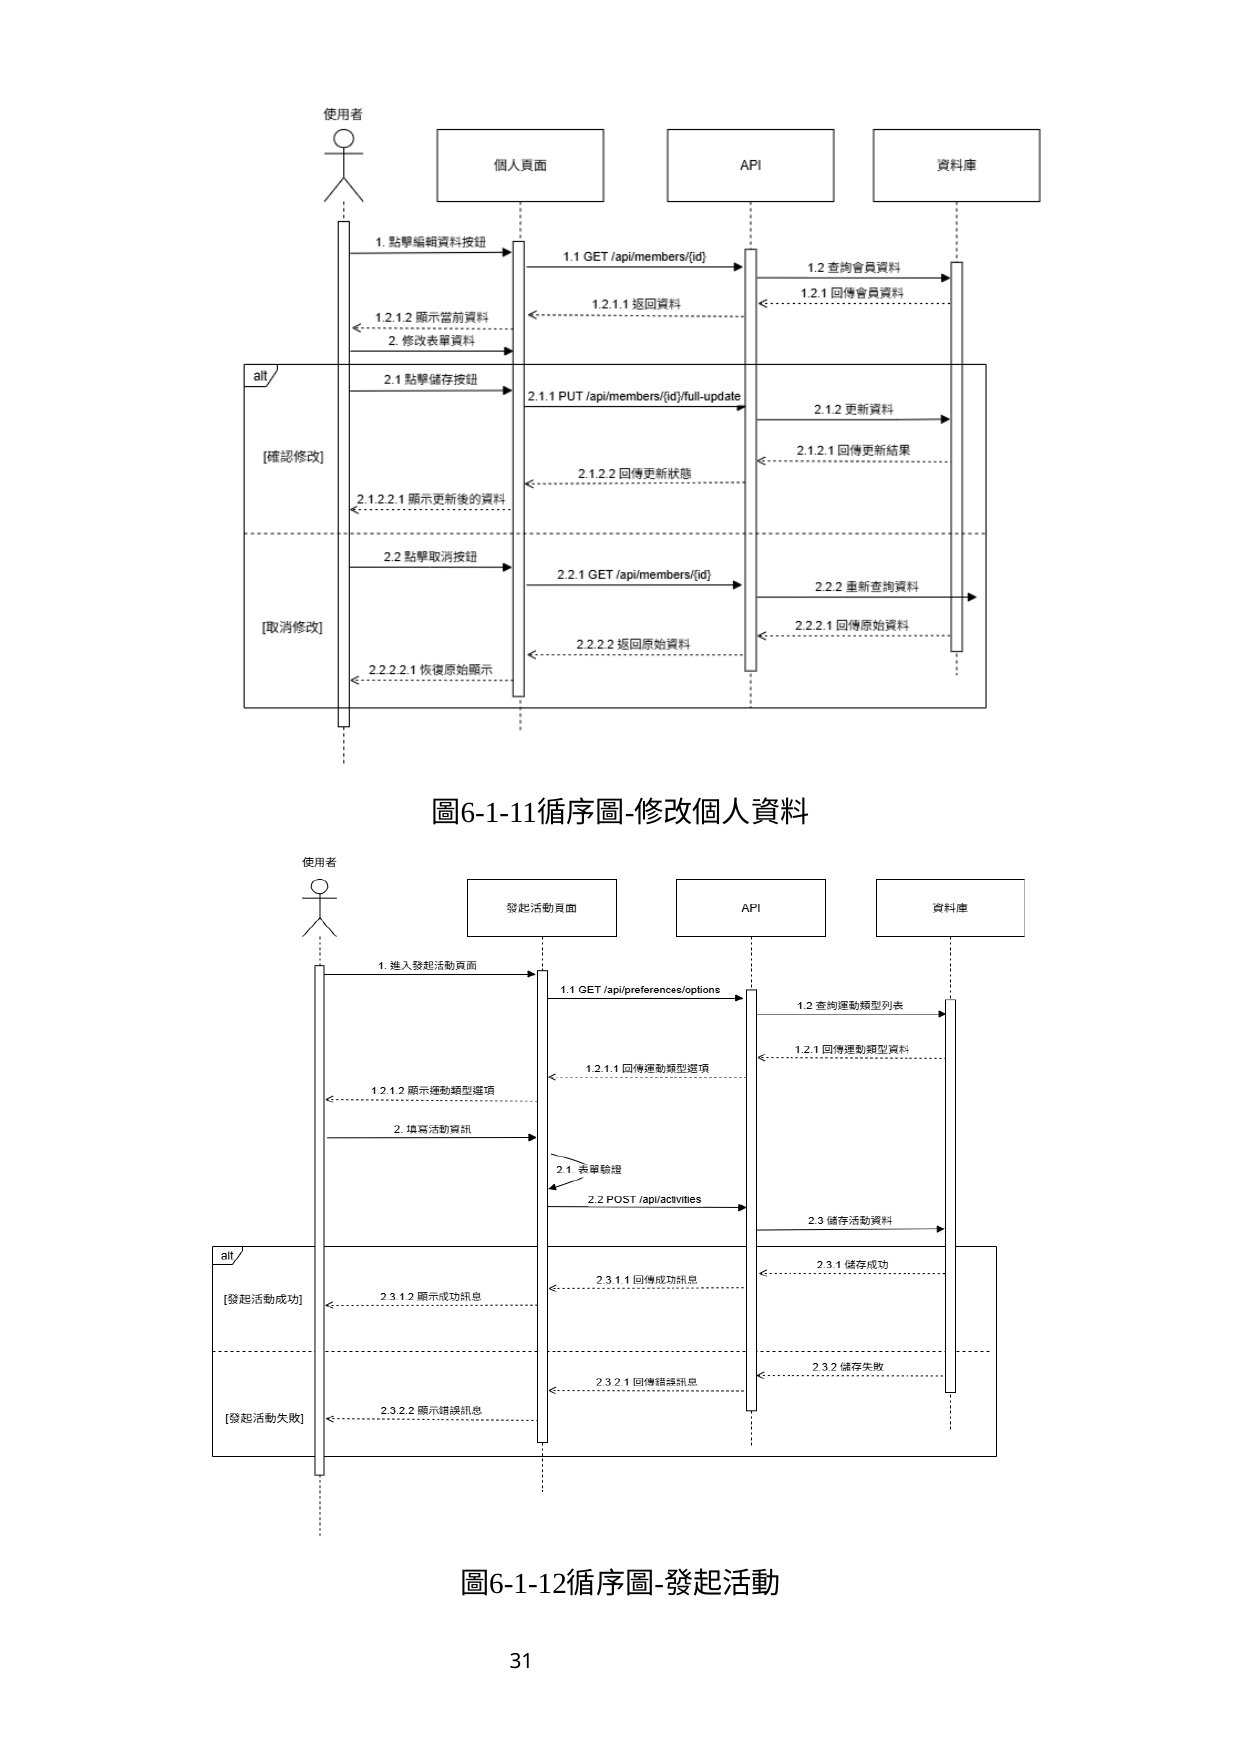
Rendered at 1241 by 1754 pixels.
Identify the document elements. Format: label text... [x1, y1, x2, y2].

picture [237, 98, 1067, 783]
picture [205, 849, 1025, 1536]
